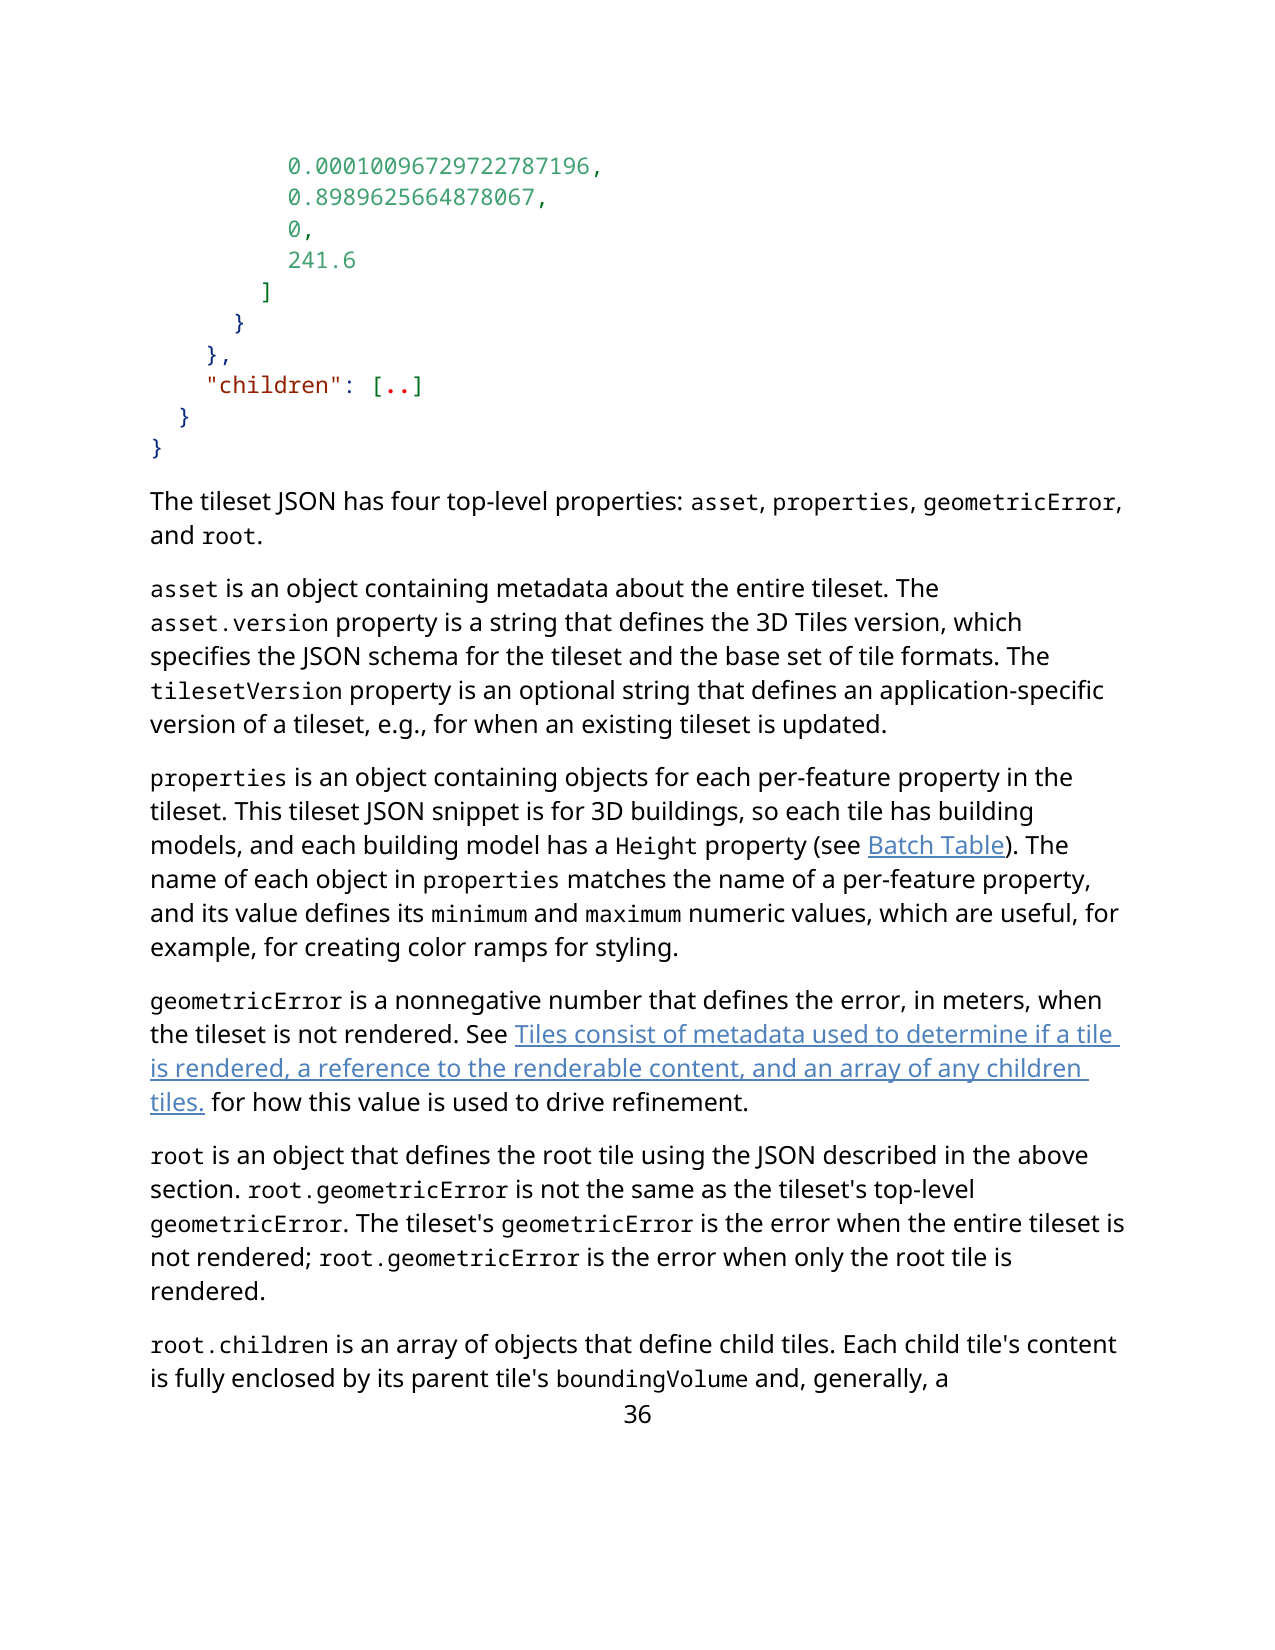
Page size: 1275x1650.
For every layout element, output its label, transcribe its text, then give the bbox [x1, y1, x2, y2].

text asset is an object containing metadata about the entire tileset. The asset.version property is a string that defines the 3D Tiles version, which specifies the JSON schema for the tileset and the base set of tile formats. The tilesetVersion property is an optional string that defines an application-specific version of a tileset, e.g., for when an existing tileset is updated. [150, 570, 1125, 741]
text The tileset JSON has four top-level properties: asset, properties, geometricError, and root. [150, 483, 1125, 551]
text geometricError is a nonnegative number that defines the error, in meters, when the tileset is not rendered. See Geometric error for how this value is used to drive refinement. [150, 982, 1125, 1119]
text root is an object that defines the root tile using the JSON described in the above section. root.geometricError is not the same as the tileset's top-level geometricError. The tileset's geometricError is the error when the entire tileset is not rendered; root.geometricError is the error when only the root tile is rendered. [150, 1137, 1125, 1308]
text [150, 150, 1125, 462]
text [150, 1326, 1125, 1394]
text properties is an object containing objects for each per-feature property in the tileset. This tileset JSON snippet is for 3D buildings, so each tile has building models, and each building model has a Height property (see Batch Table). The name of each object in properties matches the name of a per-feature property, and its value defines its minimum and maximum numeric values, which are useful, for example, for creating color ramps for styling. [150, 759, 1125, 964]
